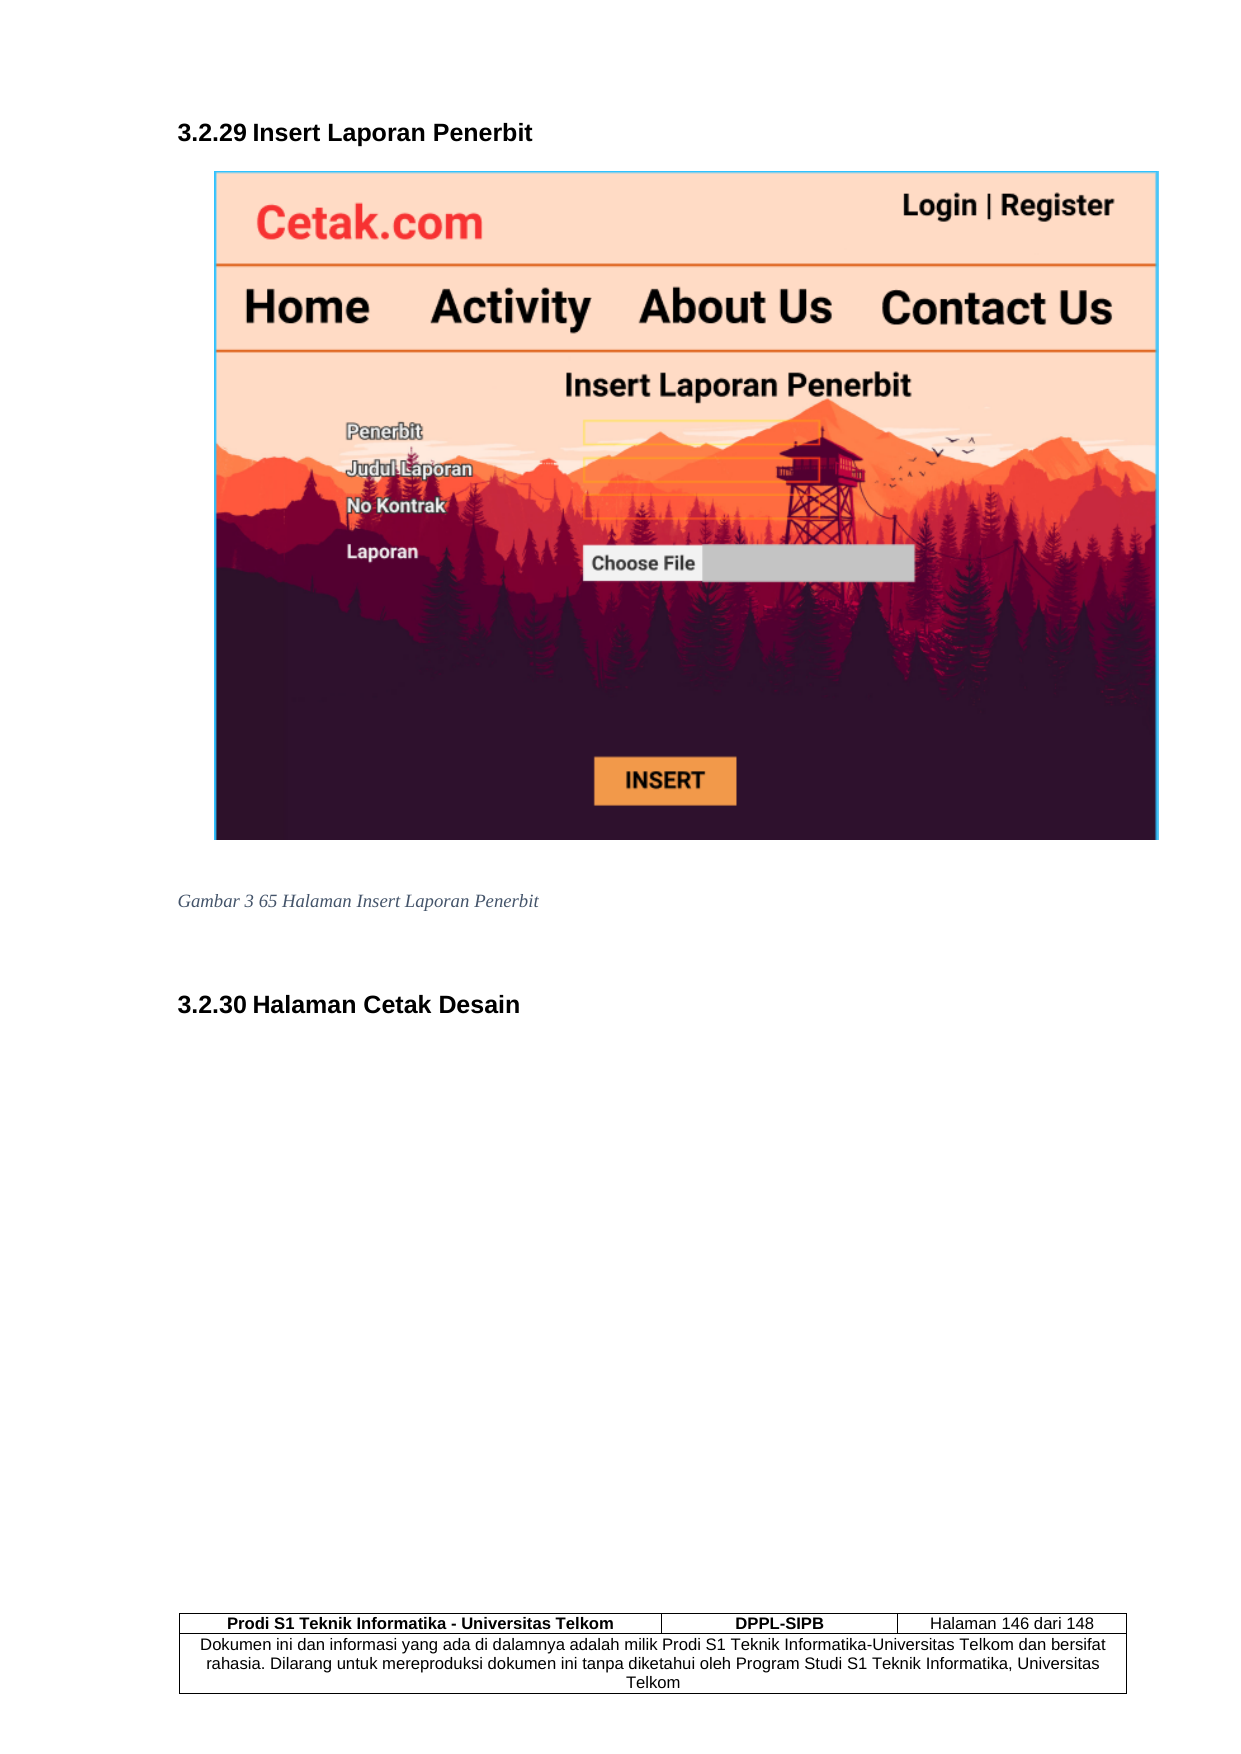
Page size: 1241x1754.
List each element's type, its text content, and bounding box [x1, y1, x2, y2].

picture [214, 171, 1159, 840]
text Gambar 3 65 Halaman Insert Laporan Penerbit [177, 890, 1122, 911]
subtitle Insert Laporan Penerbit [177, 118, 1122, 147]
subtitle Halaman Cetak Desain [177, 990, 1122, 1019]
